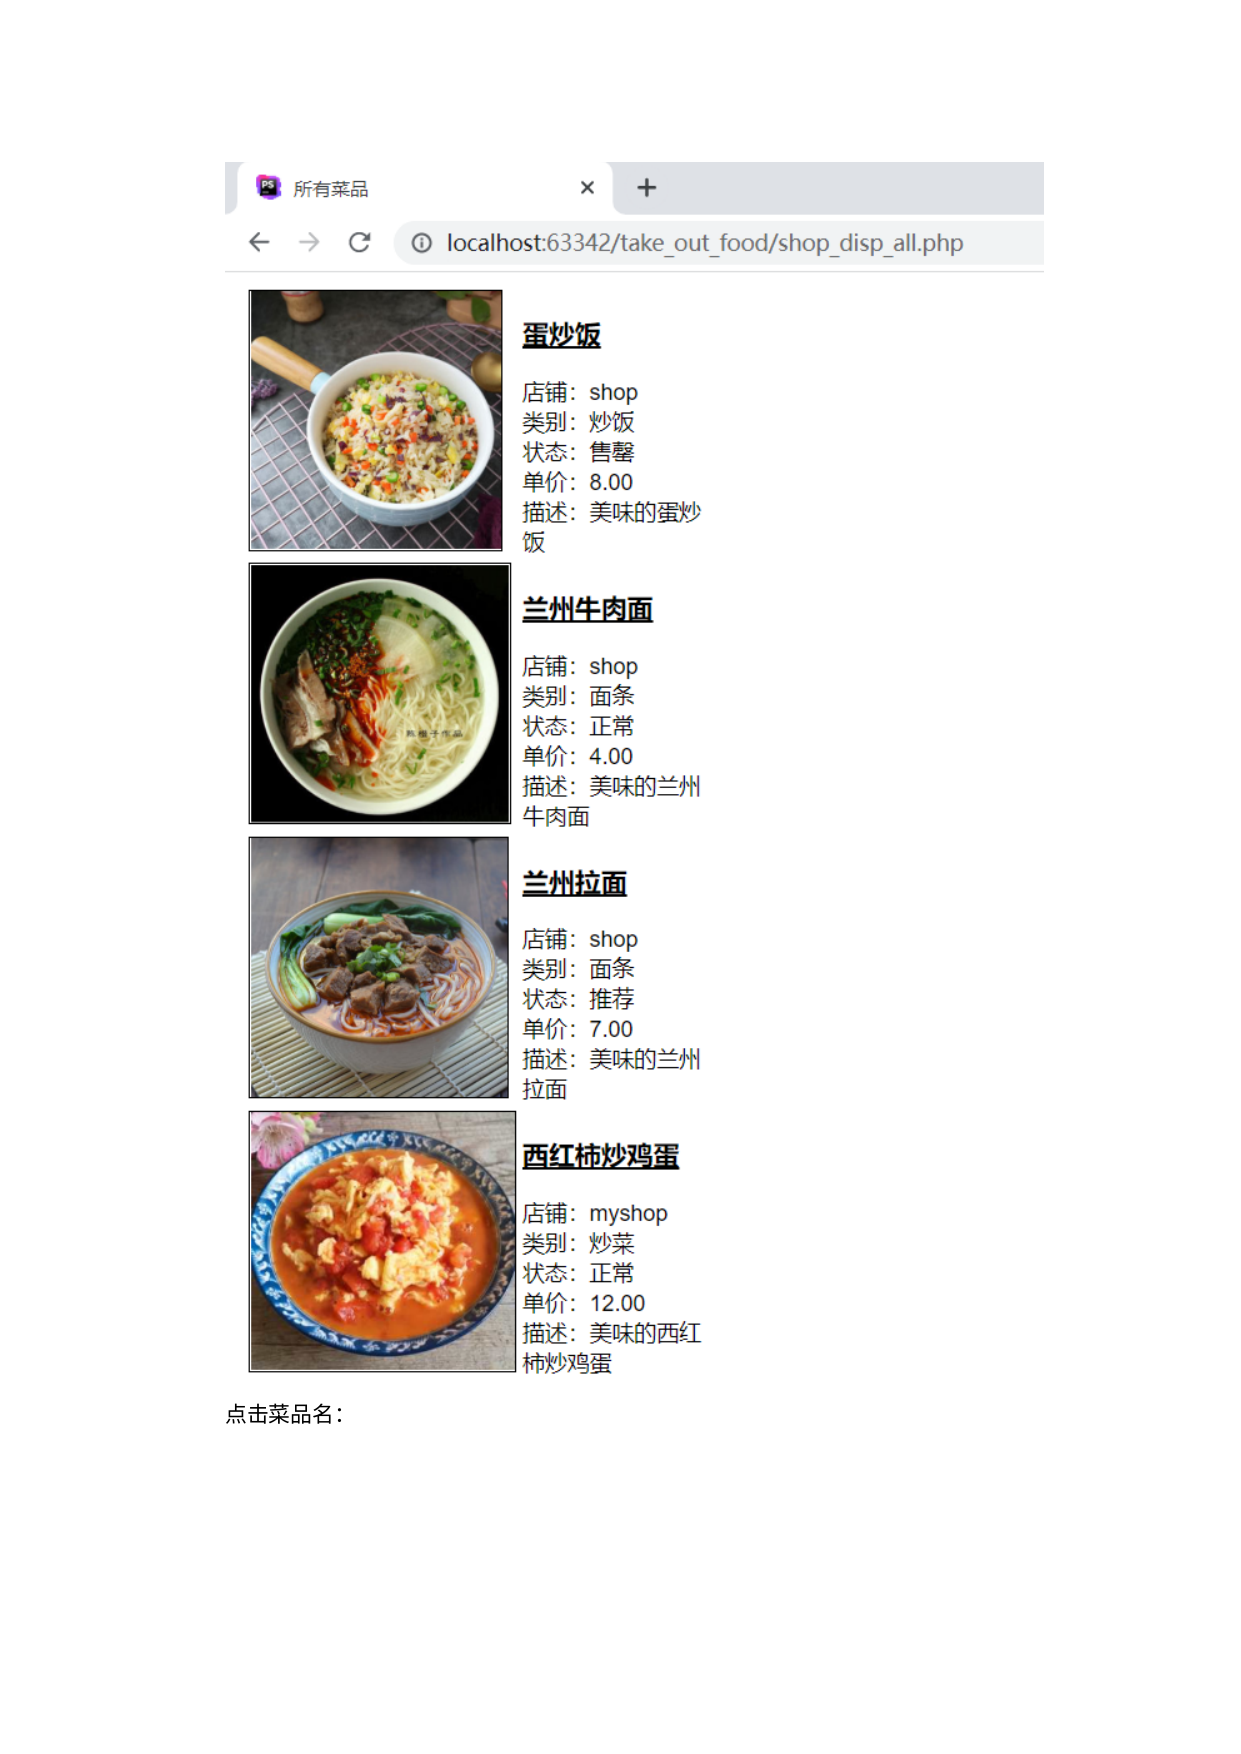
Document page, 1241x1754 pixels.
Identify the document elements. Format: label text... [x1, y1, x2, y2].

picture [225, 162, 1044, 1385]
list 点击菜品名： [225, 1397, 1053, 1429]
